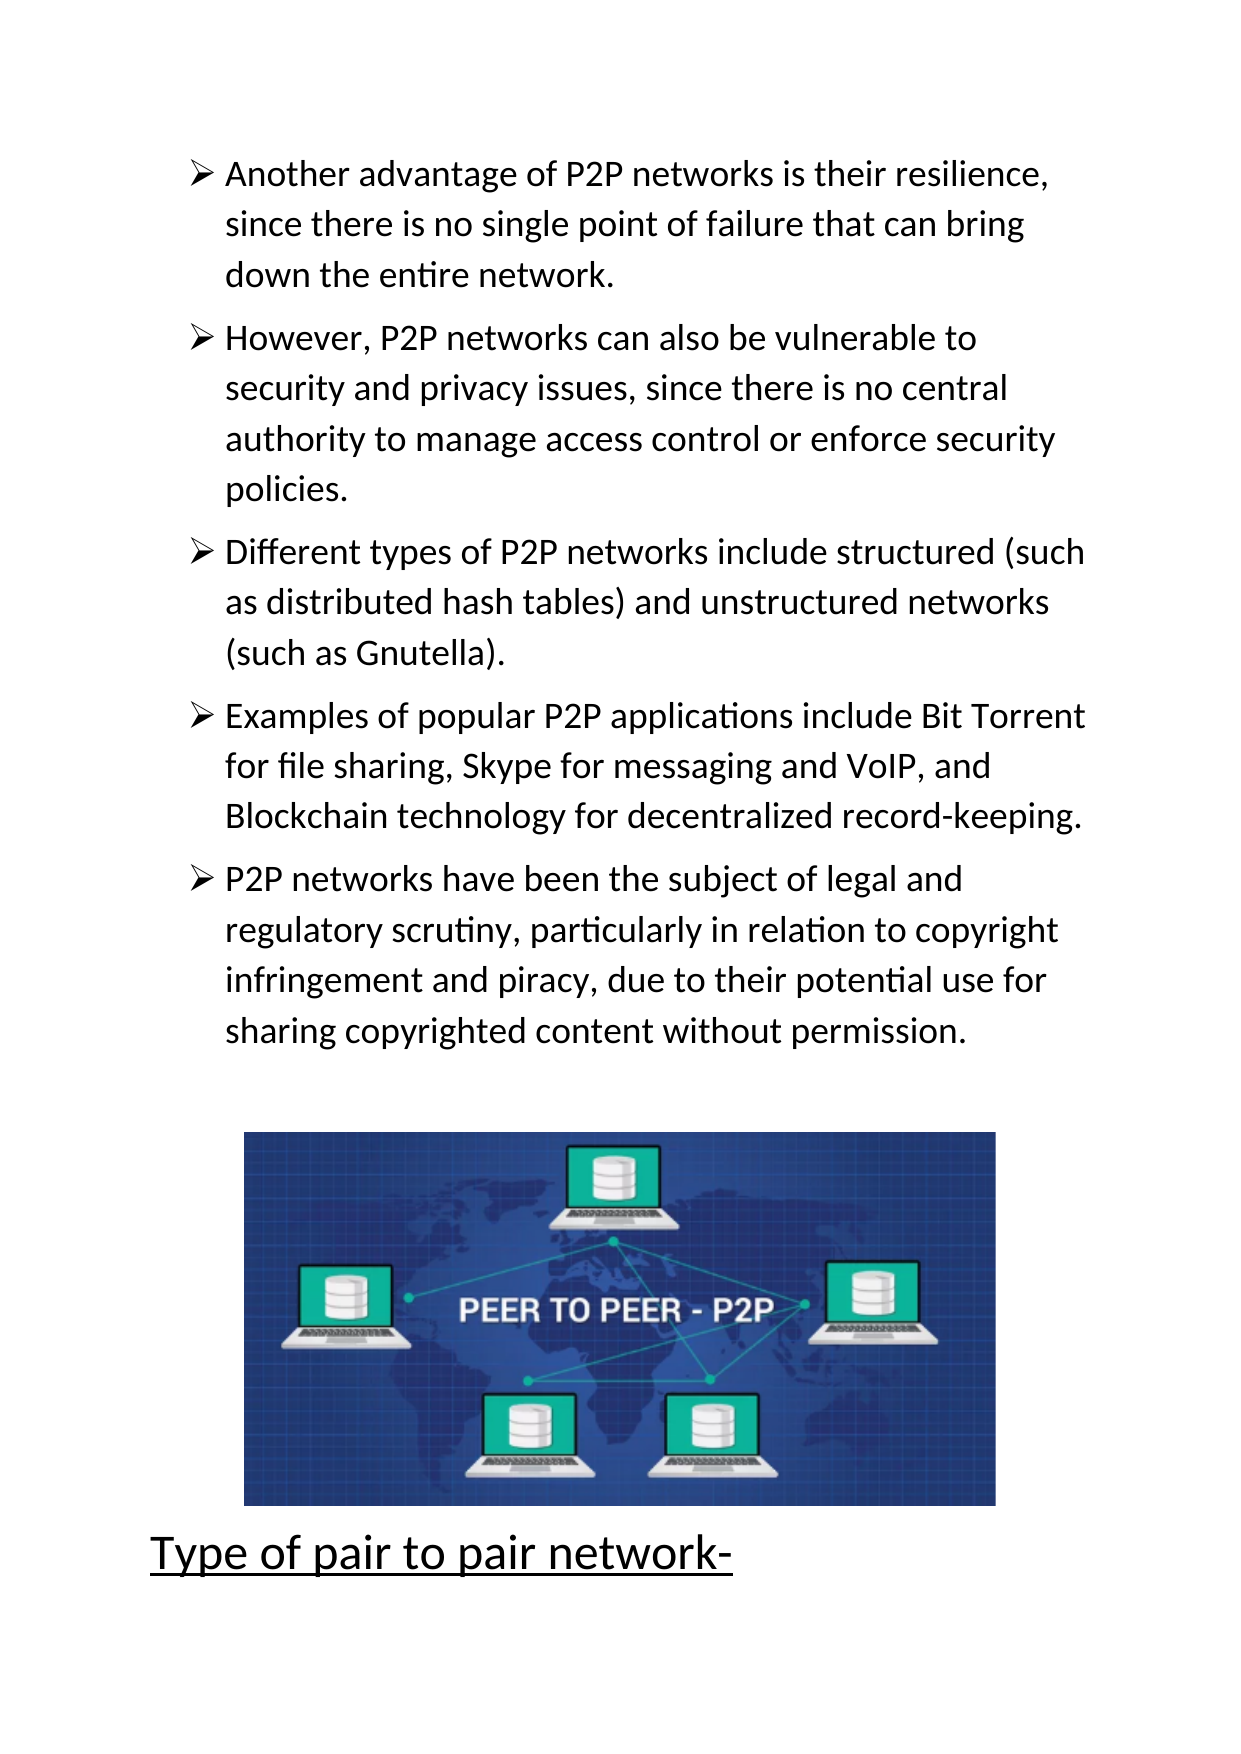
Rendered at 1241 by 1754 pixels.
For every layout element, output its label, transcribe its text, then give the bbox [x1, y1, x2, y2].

list Another advantage of P2P networks is their resilience, since there is no single point of failure that can bring down the entire network. [187, 150, 1090, 297]
text Type of pair to pair network- [150, 1521, 1090, 1582]
picture [244, 1132, 996, 1506]
list Examples of popular P2P applications include Bit Torrent for file sharing, Skype for messaging and VoIP, and Blockchain technology for decentralized record-keeping. [187, 692, 1090, 838]
list However, P2P networks can also be vulnerable to security and privacy issues, since there is no central authority to manage access control or enforce security policies. [187, 314, 1090, 511]
list P2P networks have been the subject of legal and regulatory scrutiny, particularly in relation to copyright infringement and piracy, due to their potential use for sharing copyrighted content without permission. [187, 855, 1090, 1052]
list Different types of P2P networks include structured (such as distributed hash tables) and unstructured networks (such as Gnutella). [187, 528, 1090, 674]
